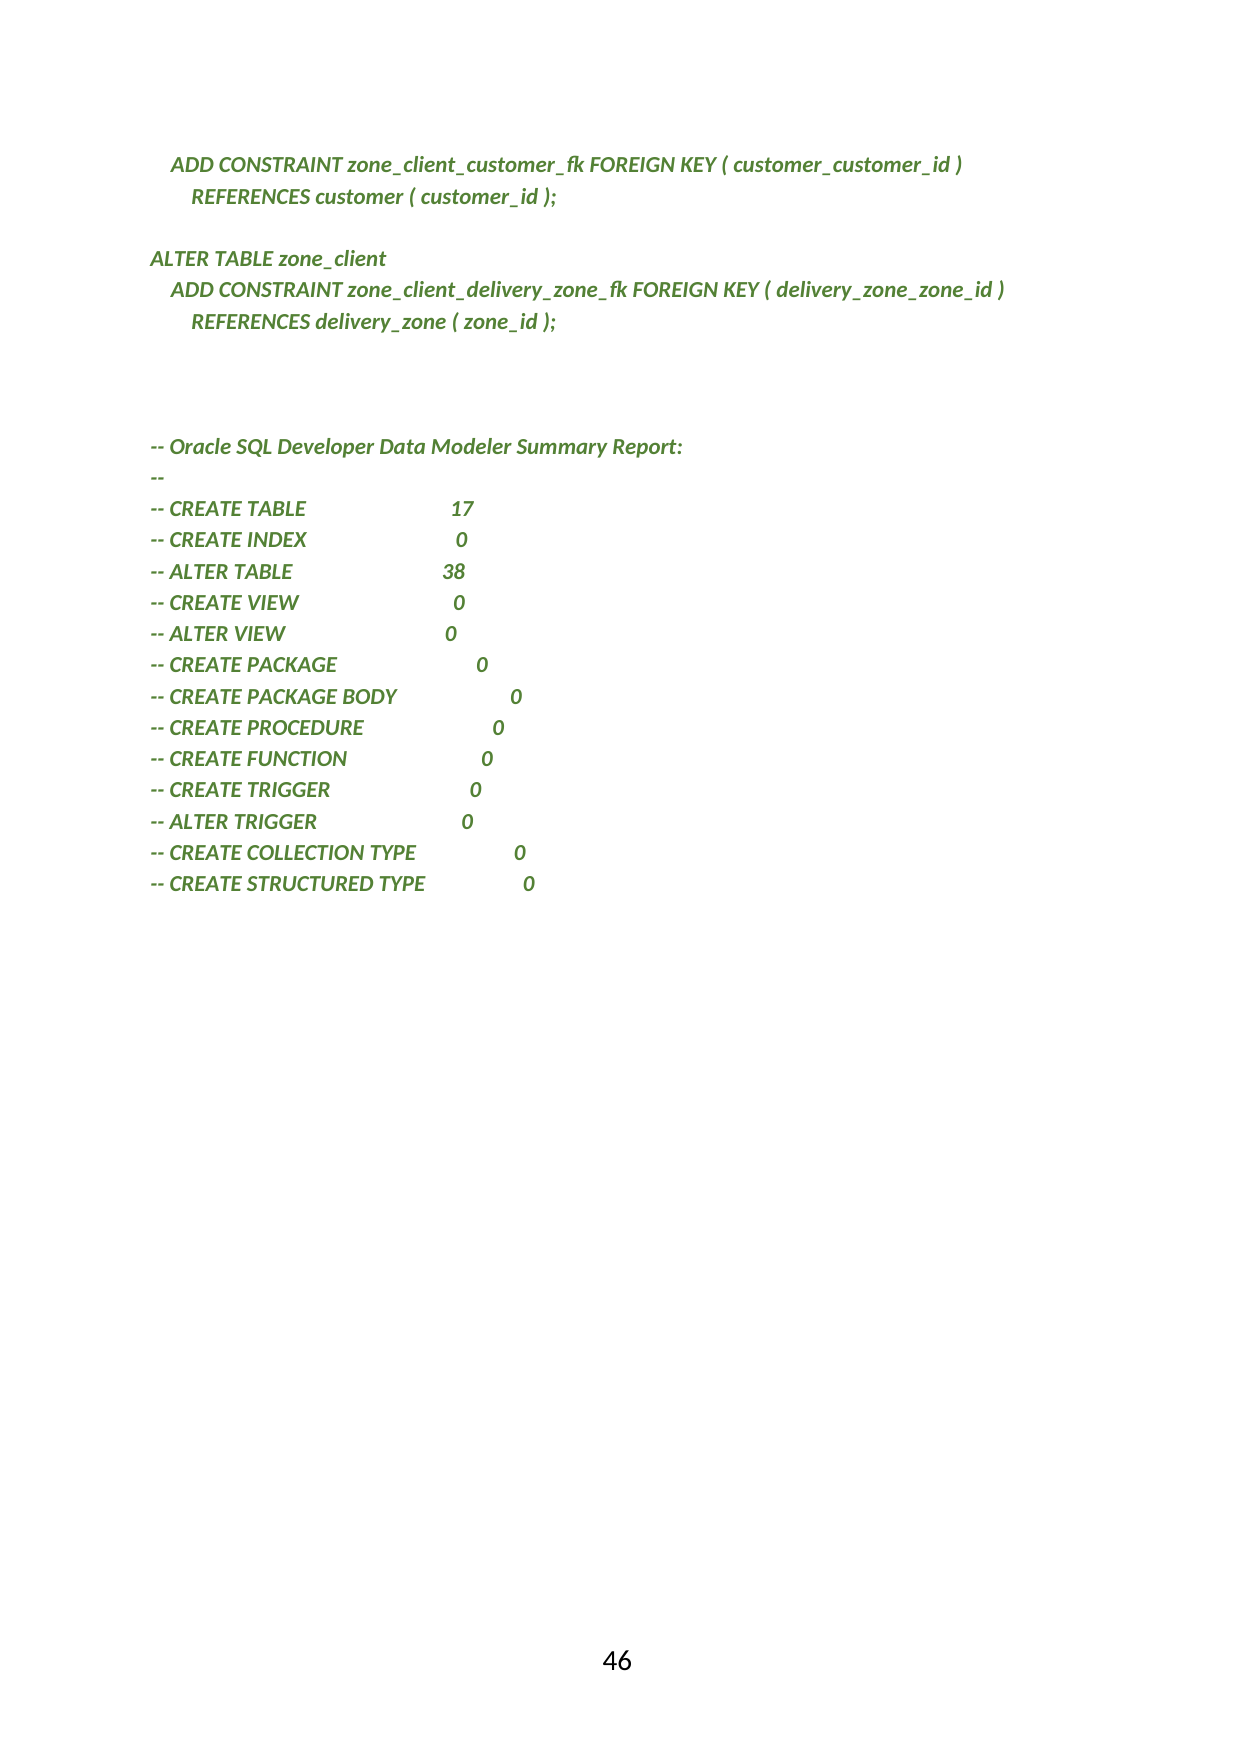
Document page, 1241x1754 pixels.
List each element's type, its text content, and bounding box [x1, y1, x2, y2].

subtitle -- CREATE STRUCTURED TYPE 0 [150, 869, 1041, 897]
subtitle ADD CONSTRAINT zone_client_delivery_zone_fk FOREIGN KEY ( delivery_zone_zone_id ) [150, 276, 1041, 304]
subtitle -- [150, 463, 1041, 491]
subtitle -- ALTER VIEW 0 [150, 619, 1041, 647]
subtitle -- Oracle SQL Developer Data Modeler Summary Report: [150, 432, 1041, 460]
subtitle -- ALTER TRIGGER 0 [150, 807, 1041, 835]
subtitle -- CREATE PACKAGE BODY 0 [150, 682, 1041, 710]
subtitle -- CREATE TRIGGER 0 [150, 776, 1041, 804]
subtitle REFERENCES delivery_zone ( zone_id ); [150, 307, 1041, 335]
subtitle -- CREATE FUNCTION 0 [150, 744, 1041, 772]
subtitle -- CREATE INDEX 0 [150, 526, 1041, 554]
subtitle -- CREATE COLLECTION TYPE 0 [150, 838, 1041, 866]
subtitle ALTER TABLE zone_client [150, 244, 1041, 272]
subtitle -- CREATE VIEW 0 [150, 588, 1041, 616]
subtitle -- CREATE PACKAGE 0 [150, 651, 1041, 679]
subtitle -- ALTER TABLE 38 [150, 557, 1041, 585]
subtitle ADD CONSTRAINT zone_client_customer_fk FOREIGN KEY ( customer_customer_id ) [150, 151, 1041, 179]
subtitle -- CREATE PROCEDURE 0 [150, 713, 1041, 741]
subtitle REFERENCES customer ( customer_id ); [150, 182, 1041, 210]
subtitle -- CREATE TABLE 17 [150, 494, 1041, 522]
